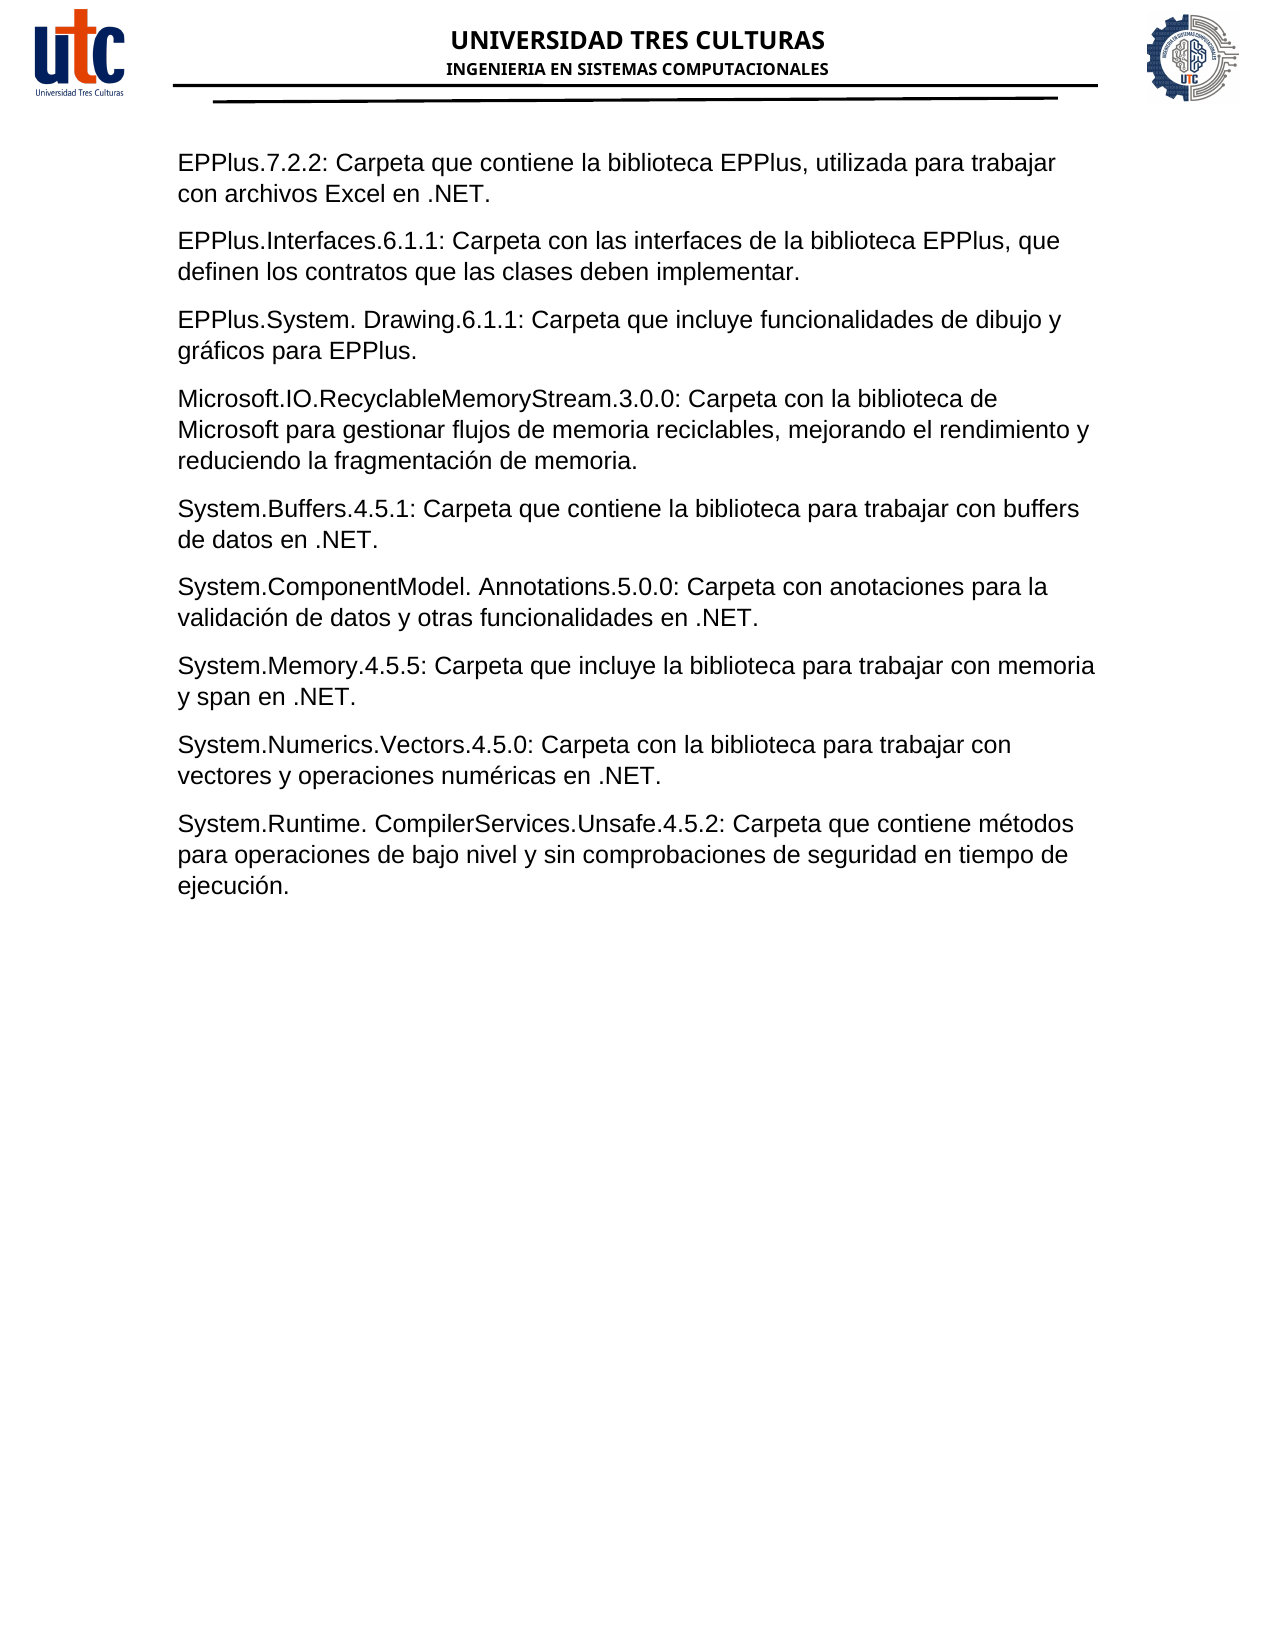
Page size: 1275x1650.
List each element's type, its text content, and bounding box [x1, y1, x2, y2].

picture [34, 9, 125, 96]
text System.Memory.4.5.5: Carpeta que incluye la biblioteca para trabajar con memoria y span en .NET. [177, 651, 1098, 711]
text System.ComponentModel. Annotations.5.0.0: Carpeta con anotaciones para la validación de datos y otras funcionalidades en .NET. [177, 572, 1098, 632]
text EPPlus.7.2.2: Carpeta que contiene la biblioteca EPPlus, utilizada para trabajar con archivos Excel en .NET. [177, 148, 1098, 207]
text Microsoft.IO.RecyclableMemoryStream.3.0.0: Carpeta con la biblioteca de Microsoft para gestionar flujos de memoria reciclables, mejorando el rendimiento y reduciendo la fragmentación de memoria. [177, 384, 1098, 475]
text EPPlus.Interfaces.6.1.1: Carpeta con las interfaces de la biblioteca EPPlus, que definen los contratos que las clases deben implementar. [177, 226, 1098, 286]
text EPPlus.System. Drawing.6.1.1: Carpeta que incluye funcionalidades de dibujo y gráficos para EPPlus. [177, 305, 1098, 365]
text System.Numerics.Vectors.4.5.0: Carpeta con la biblioteca para trabajar con vectores y operaciones numéricas en .NET. [177, 730, 1098, 790]
picture [1147, 11, 1239, 104]
text System.Runtime. CompilerServices.Unsafe.4.5.2: Carpeta que contiene métodos para operaciones de bajo nivel y sin comprobaciones de seguridad en tiempo de ejecución. [177, 809, 1098, 899]
text System.Buffers.4.5.1: Carpeta que contiene la biblioteca para trabajar con buffers de datos en .NET. [177, 494, 1098, 553]
